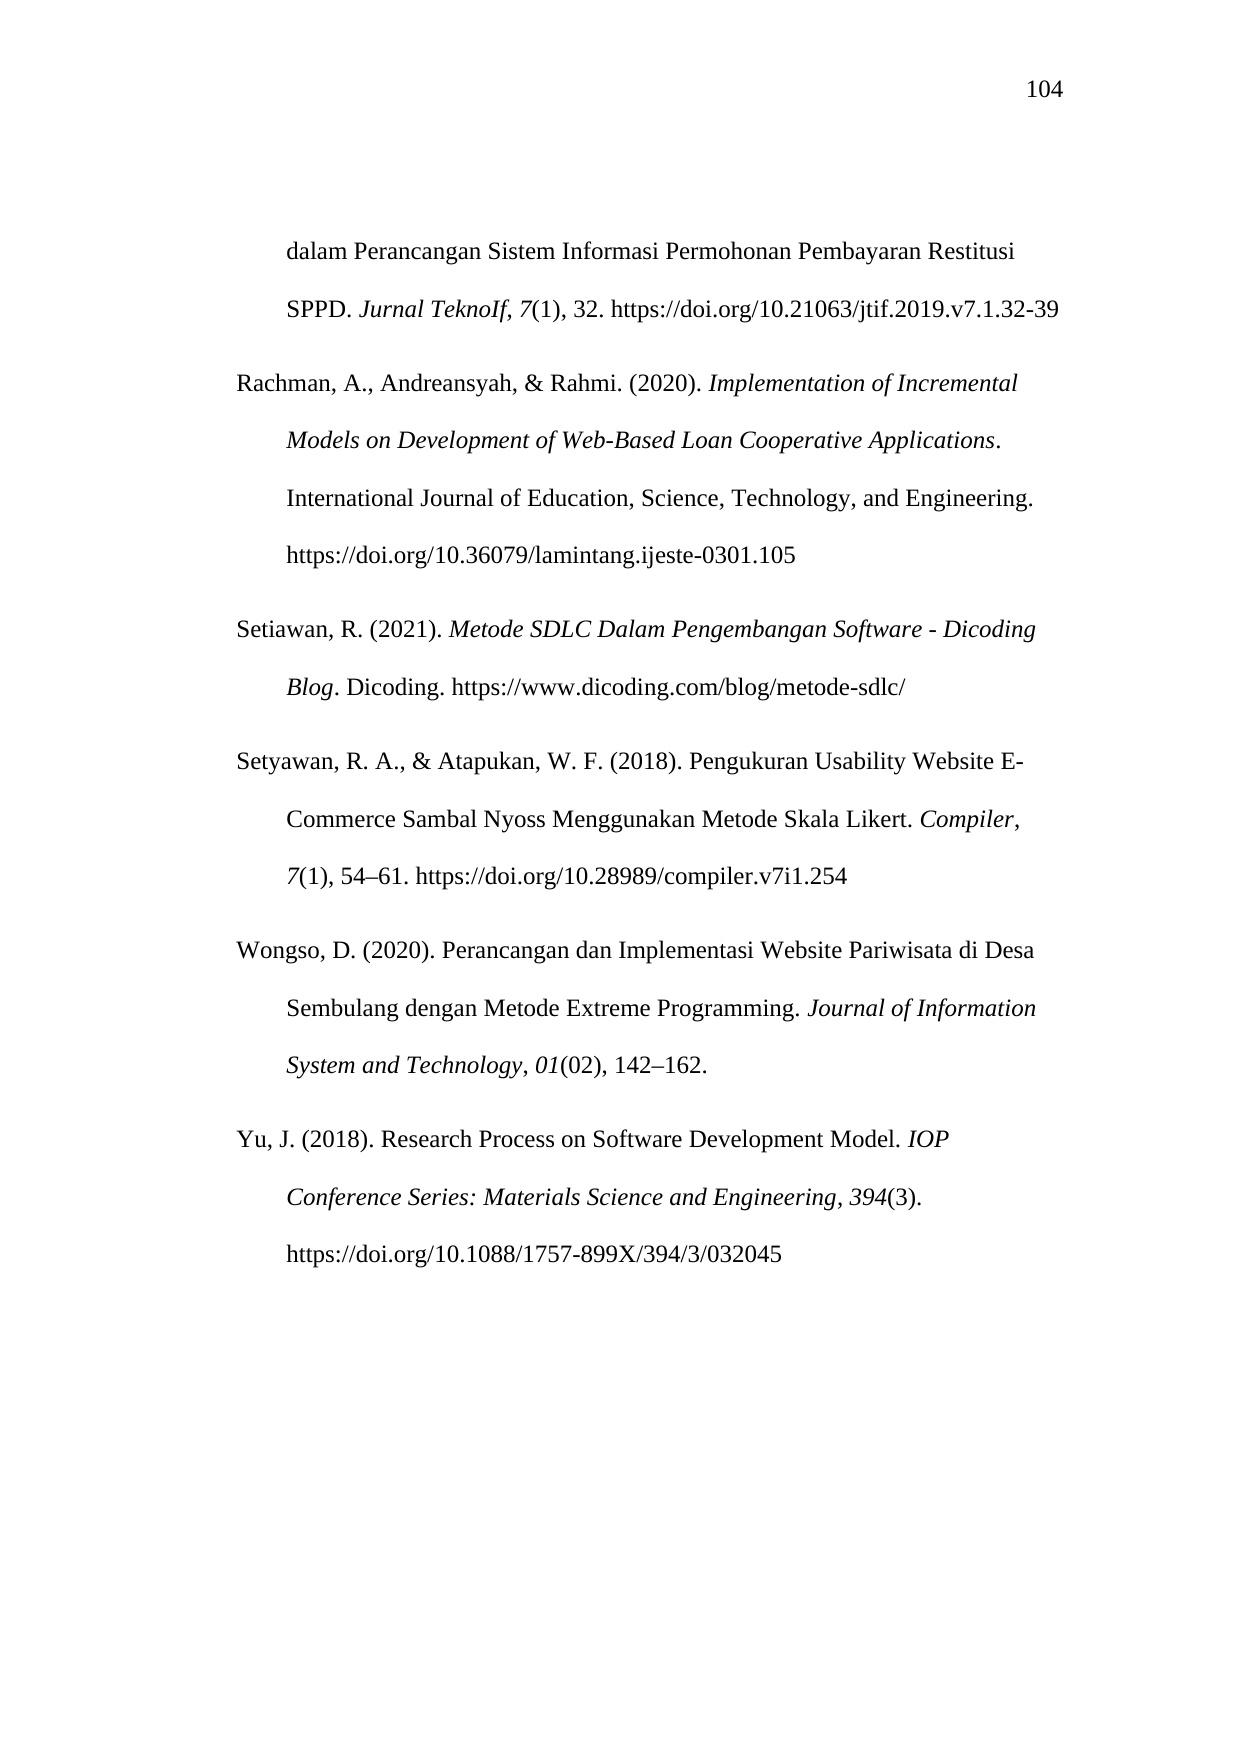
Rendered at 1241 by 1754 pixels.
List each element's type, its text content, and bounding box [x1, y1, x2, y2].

text Setyawan, R. A., & Atapukan, W. F. (2018). Pengukuran Usability Website E-Commerce Sambal Nyoss Menggunakan Metode Skala Likert. Compiler, 7(1), 54–61. https://doi.org/10.28989/compiler.v7i1.254 [236, 746, 1063, 890]
text Wongso, D. (2020). Perancangan dan Implementasi Website Pariwisata di Desa Sembulang dengan Metode Extreme Programming. Journal of Information System and Technology, 01(02), 142–162. [236, 935, 1063, 1079]
text Yu, J. (2018). Research Process on Software Development Model. IOP Conference Series: Materials Science and Engineering, 394(3). https://doi.org/10.1088/1757-899X/394/3/032045 [236, 1124, 1063, 1268]
text Rachman, A., Andreansyah, & Rahmi. (2020). Implementation of Incremental Models on Development of Web-Based Loan Cooperative Applications. International Journal of Education, Science, Technology, and Engineering. https://doi.org/10.36079/lamintang.ijeste-0301.105 [236, 368, 1063, 569]
text Setiawan, R. (2021). Metode SDLC Dalam Pengembangan Software - Dicoding Blog. Dicoding. https://www.dicoding.com/blog/metode-sdlc/ [236, 614, 1063, 701]
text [236, 236, 1063, 322]
